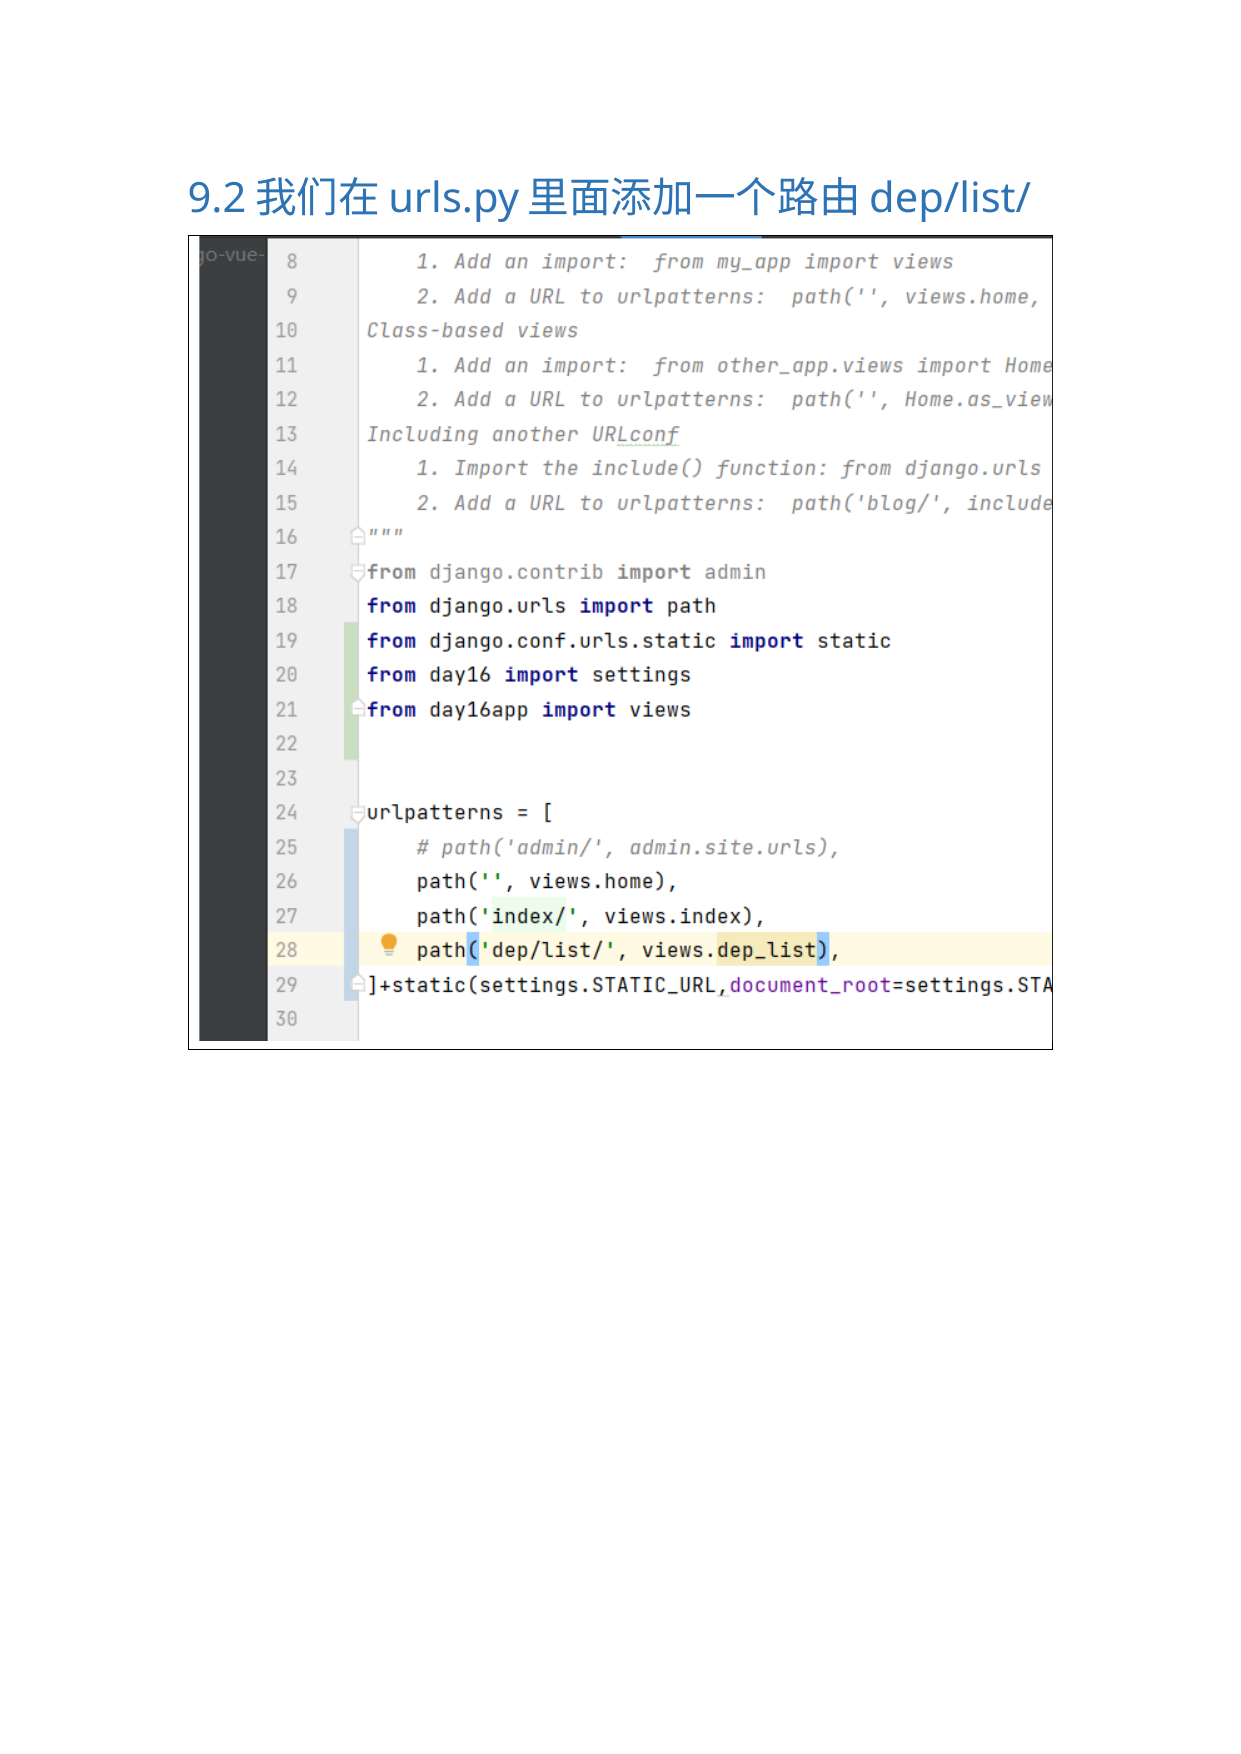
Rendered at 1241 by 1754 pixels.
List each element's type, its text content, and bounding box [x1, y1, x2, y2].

picture [199, 236, 1053, 1041]
subtitle 9.2我们在urls.py里面添加一个路由dep/list/ [187, 162, 1053, 227]
table_header [189, 236, 1052, 1049]
